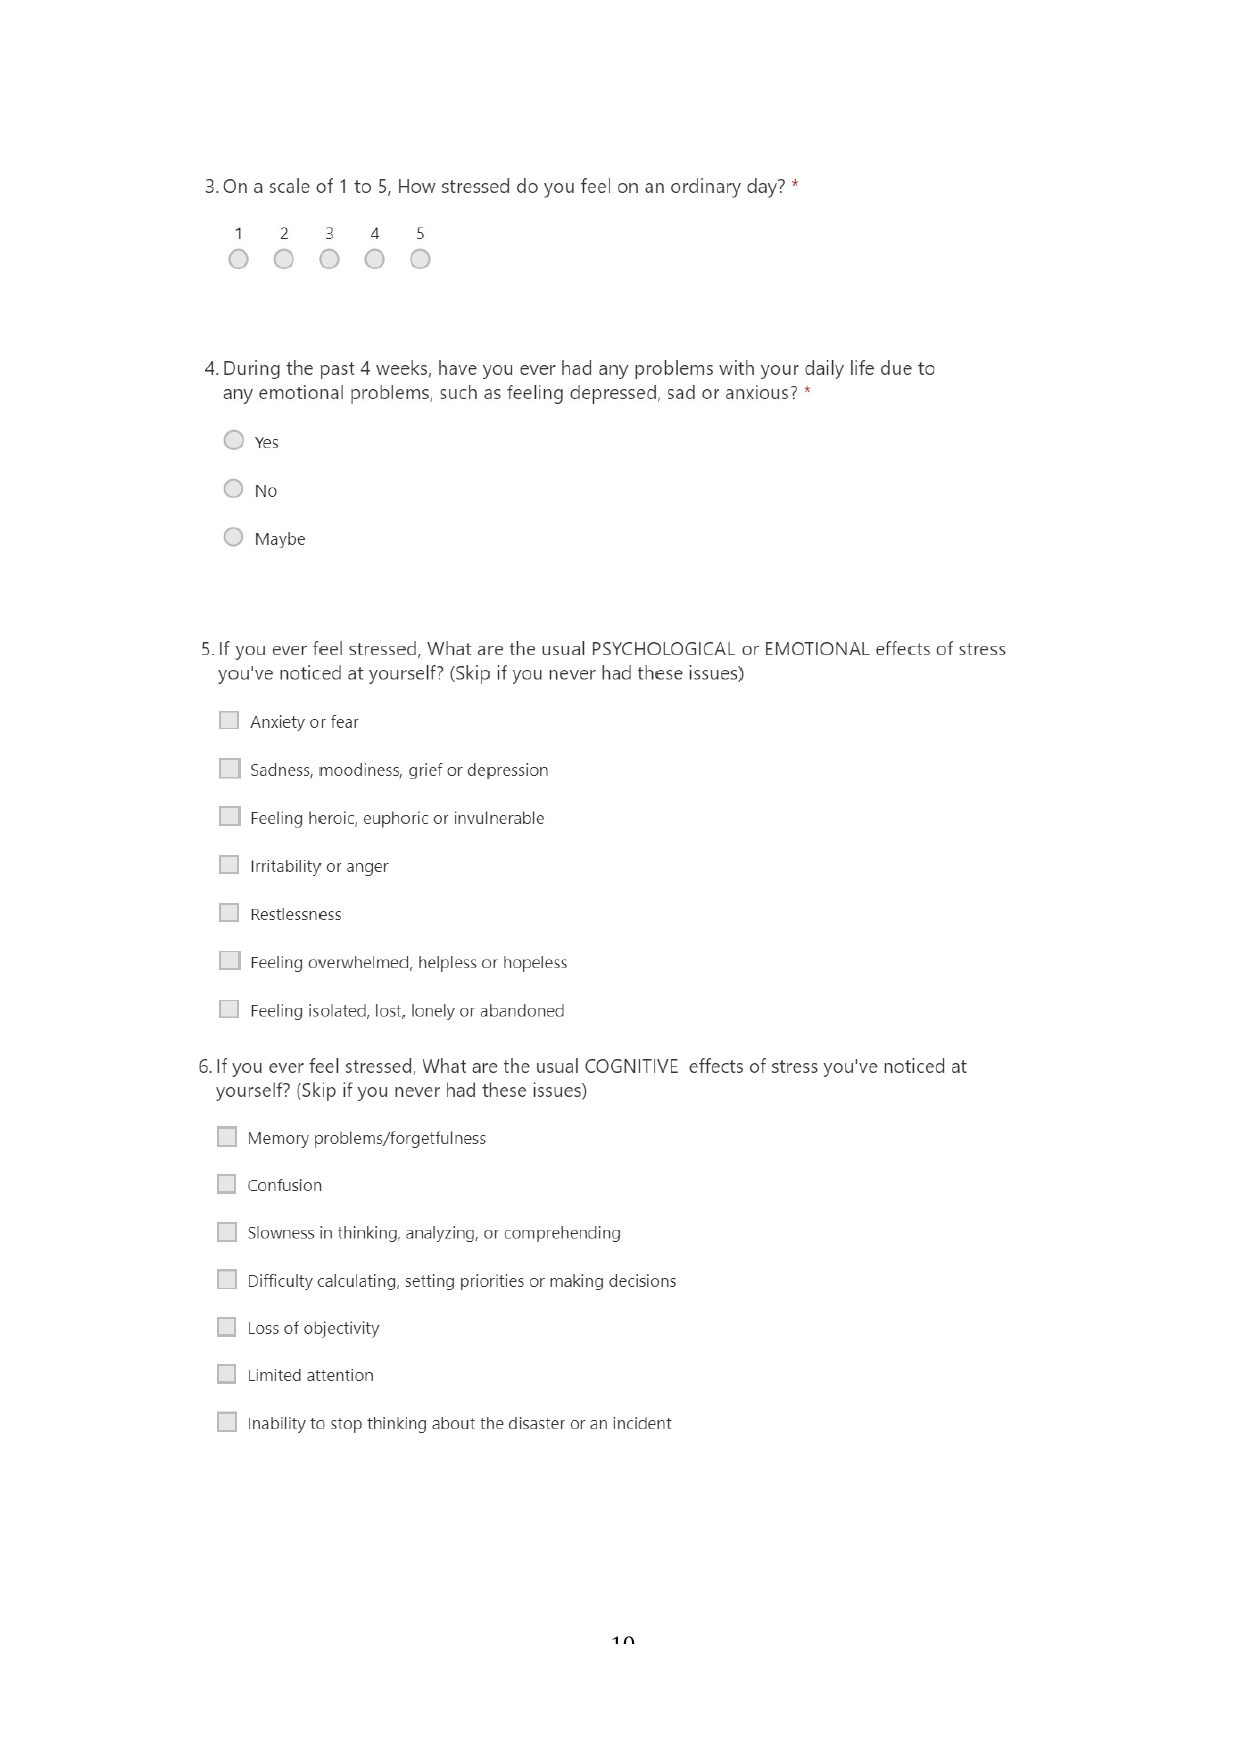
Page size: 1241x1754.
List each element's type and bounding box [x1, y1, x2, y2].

picture [205, 178, 935, 548]
picture [150, 622, 1077, 1461]
